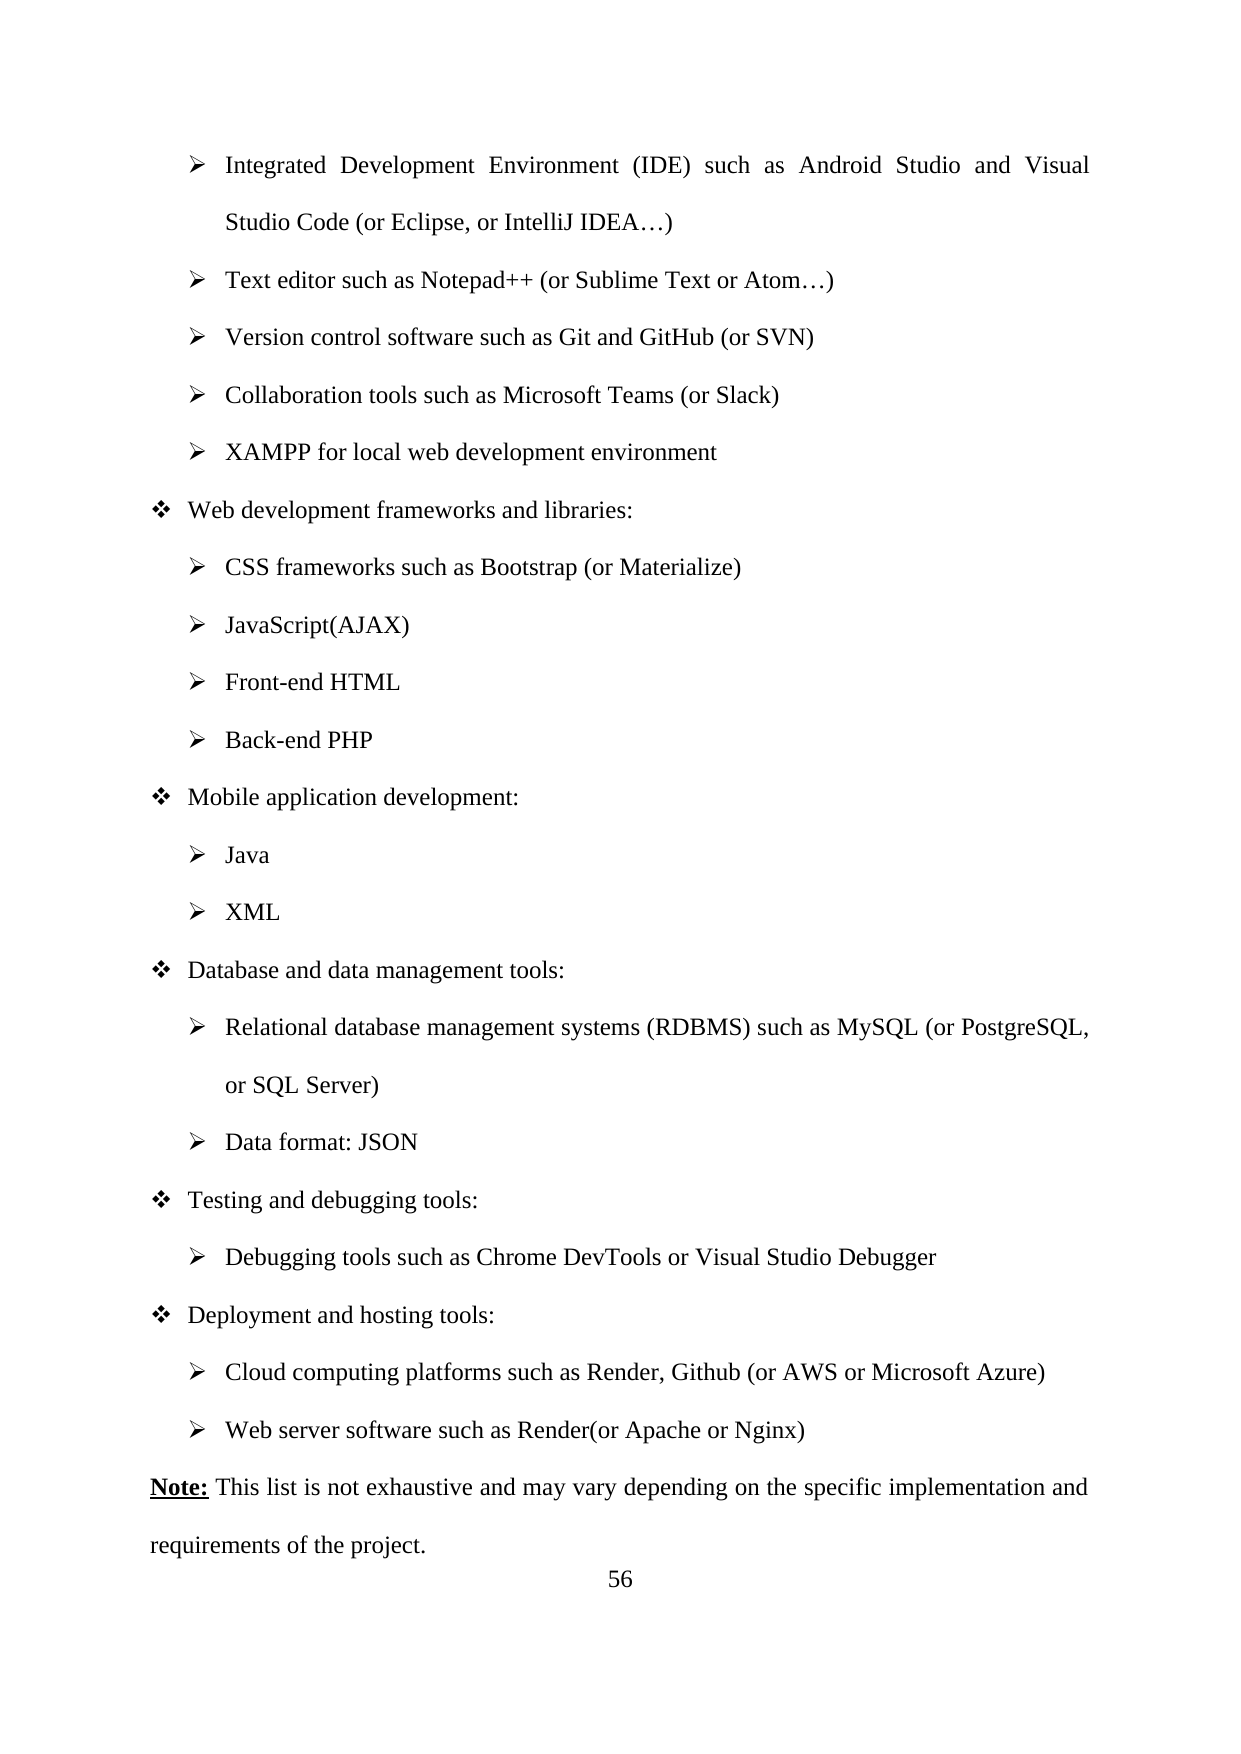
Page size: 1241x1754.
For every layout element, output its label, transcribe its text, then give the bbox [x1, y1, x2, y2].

list Testing and debugging tools: [150, 1185, 1090, 1214]
list Text editor such as Notepad++ (or Sublime Text or Atom…) [187, 265, 1090, 294]
list Relational database management systems (RDBMS) such as MySQL (or PostgreSQL, or SQL Server) [187, 1012, 1090, 1099]
list Database and data management tools: [150, 955, 1090, 984]
list XML [187, 897, 1090, 926]
list Mobile application development: [150, 782, 1090, 811]
list JavaScript(AJAX) [187, 610, 1090, 639]
list Java [187, 840, 1090, 869]
list Collaboration tools such as Microsoft Teams (or Slack) [187, 380, 1090, 409]
text Note: This list is not exhaustive and may vary depending on the specific implementation and requirements of the project. [150, 1472, 1090, 1559]
list Data format: JSON [187, 1127, 1090, 1156]
list CSS frameworks such as Bootstrap (or Materialize) [187, 552, 1090, 581]
list Cloud computing platforms such as Render, Github (or AWS or Microsoft Azure) [187, 1357, 1090, 1386]
list Debugging tools such as Chrome DevTools or Visual Studio Debugger [187, 1242, 1090, 1271]
list Front-end HTML [187, 667, 1090, 696]
list Web development frameworks and libraries: [150, 495, 1090, 524]
list Deployment and hosting tools: [150, 1300, 1090, 1329]
list Web server software such as Render(or Apache or Nginx) [187, 1415, 1090, 1444]
list Integrated Development Environment (IDE) such as Android Studio and Visual Studio Code (or Eclipse, or IntelliJ IDEA…) [187, 150, 1090, 236]
list Back-end PHP [187, 725, 1090, 754]
list Version control software such as Git and GitHub (or SVN) [187, 322, 1090, 351]
list XAMPP for local web development environment [187, 437, 1090, 466]
